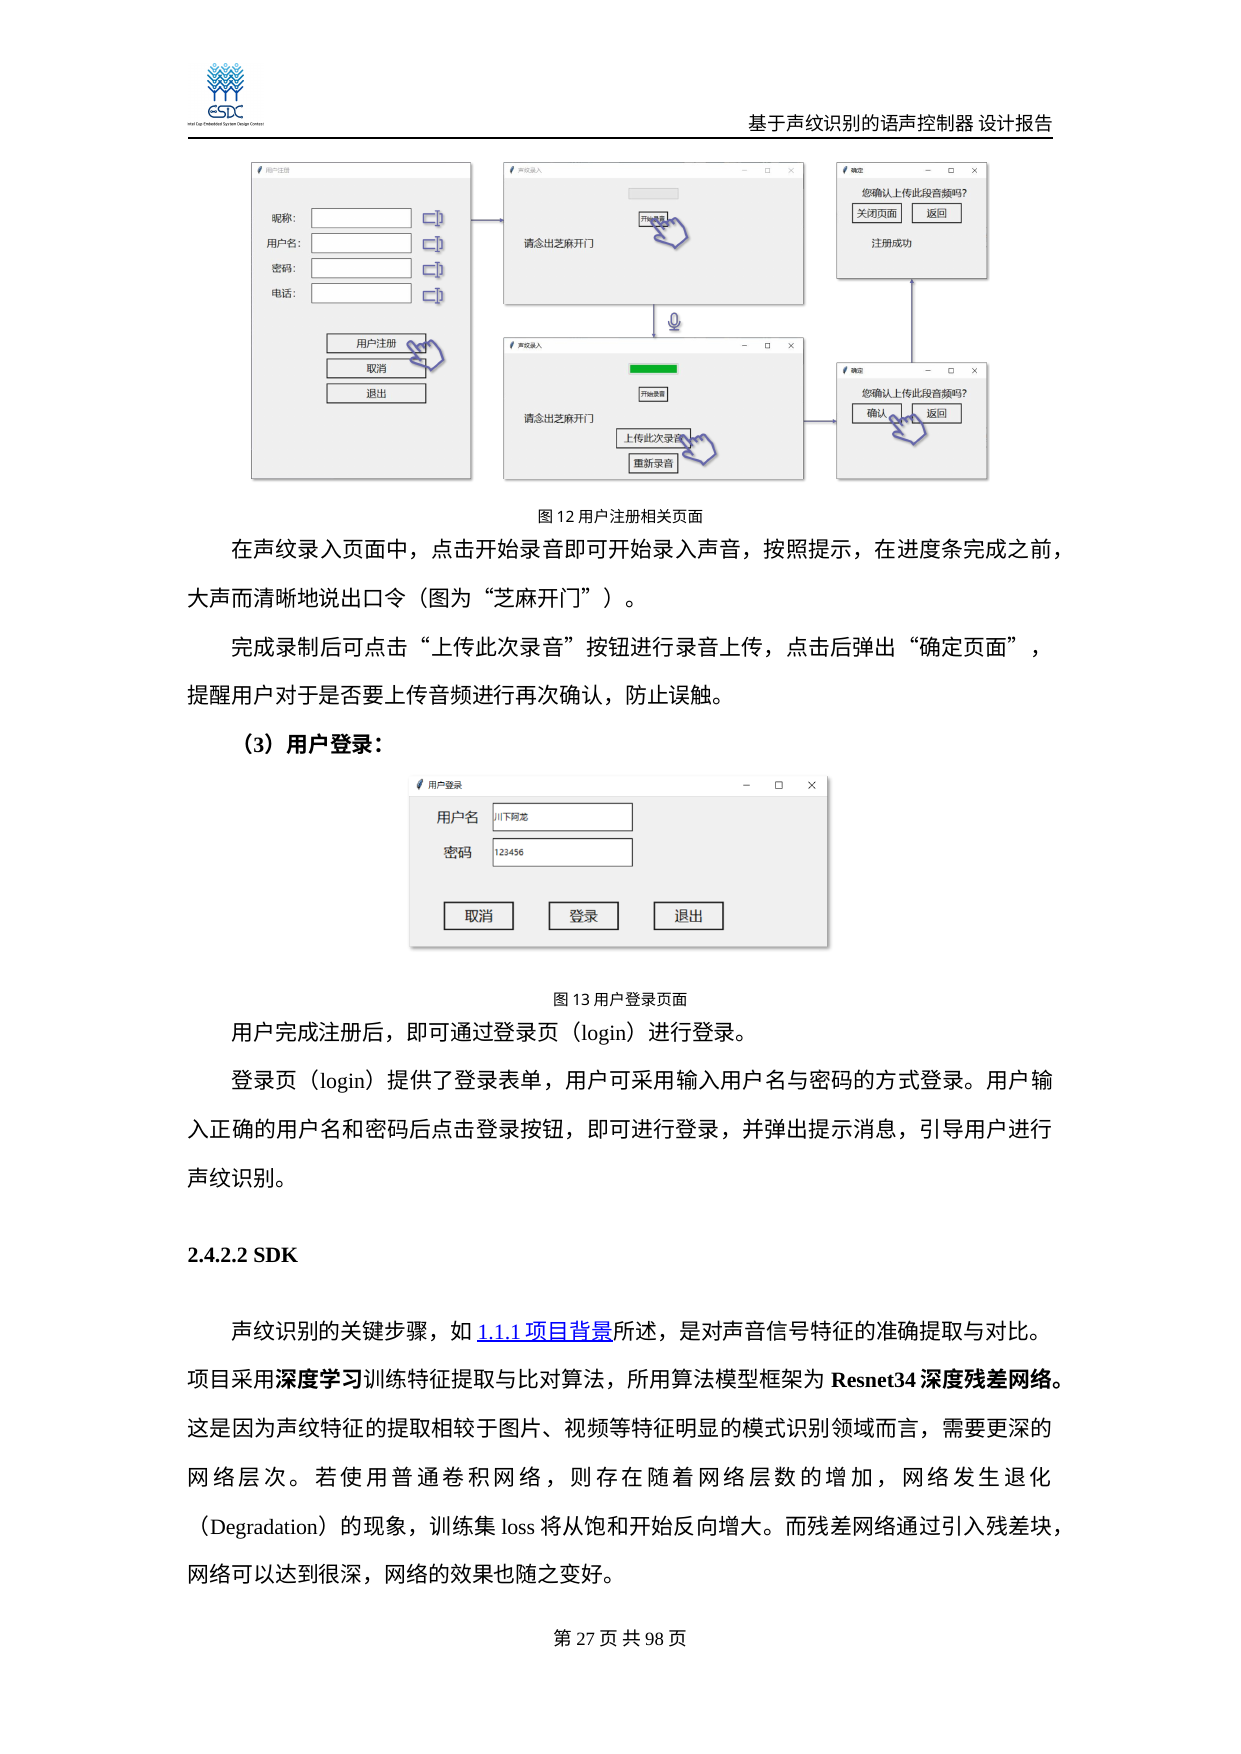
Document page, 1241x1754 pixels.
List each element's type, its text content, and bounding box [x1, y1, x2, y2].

text 在声纹录入页面中，点击开始录音即可开始录入声音，按照提示，在进度条完成之前，大声而清晰地说出口令（图为“芝麻开门”）。 [187, 532, 1053, 613]
text 用户完成注册后，即可通过登录页（login）进行登录。 [187, 1015, 1053, 1047]
text 图 13 用户登录页面 [187, 982, 1053, 1015]
text （3）用户登录： [187, 726, 1053, 759]
text 完成录制后可点击“上传此次录音”按钮进行录音上传，点击后弹出“确定页面”，提醒用户对于是否要上传音频进行再次确认，防止误触。 [187, 629, 1053, 710]
subtitle 2.4.2.2 SDK [187, 1238, 1053, 1271]
picture [250, 162, 991, 483]
picture [187, 63, 264, 126]
text 声纹识别的关键步骤，如1.1.1项目背景所述，是对声音信号特征的准确提取与对比。项目采用深度学习训练特征提取与比对算法，所用算法模型框架为Resnet34深度残差网络。这是因为声纹特征的提取相较于图片、视频等特征明显的模式识别领域而言，需要更深的网络层次。若使用普通卷积网络，则存在随着网络层数的增加，网络发生退化（Degradation）的现象，训练集loss将从饱和开始反向增大。而残差网络通过引入残差块，网络可以达到很深，网络的效果也随之变好。 [187, 1313, 1053, 1589]
text 登录页（login）提供了登录表单，用户可采用输入用户名与密码的方式登录。用户输入正确的用户名和密码后点击登录按钮，即可进行登录，并弹出提示消息，引导用户进行声纹识别。 [187, 1063, 1053, 1193]
picture [406, 774, 834, 953]
text 图 12 用户注册相关页面 [187, 499, 1053, 532]
